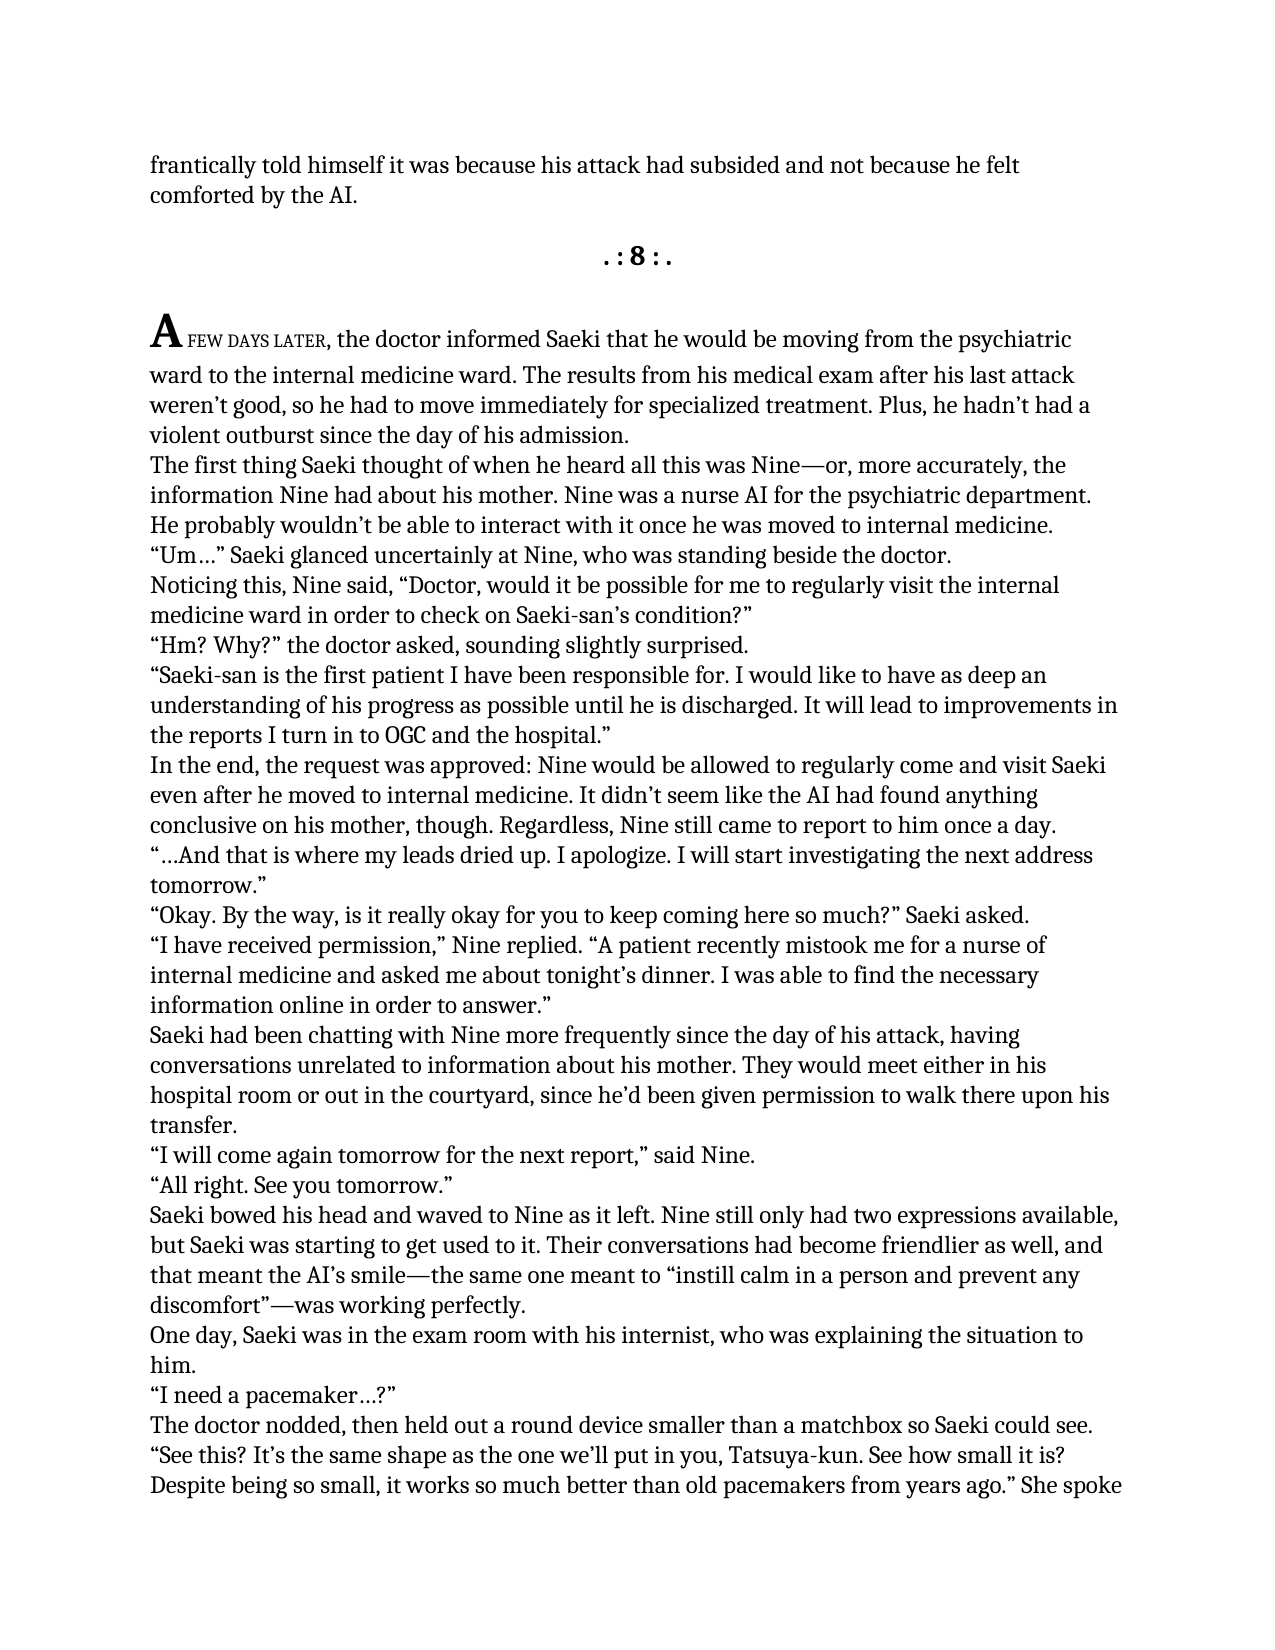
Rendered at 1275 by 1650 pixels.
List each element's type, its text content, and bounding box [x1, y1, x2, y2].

text . : 8 : . [150, 240, 1125, 272]
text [150, 1410, 1125, 1500]
text The first thing Saeki thought of when he heard all this was Nine—or, more accurately, the information Nine had about his mother. Nine was a nurse AI for the psychiatric department. He probably wouldn’t be able to interact with it once he was moved to internal medicine. [150, 450, 1125, 540]
text One day, Saeki was in the exam room with his internist, who was explaining the situation to him. [150, 1320, 1125, 1380]
text Saeki had been chatting with Nine more frequently since the day of his attack, having conversations unrelated to information about his mother. They would meet either in his hospital room or out in the courtyard, since he’d been given permission to walk there upon his transfer. [150, 1020, 1125, 1140]
text “I will come again tomorrow for the next report,” said Nine. [150, 1140, 1125, 1170]
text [150, 150, 1125, 210]
text In the end, the request was approved: Nine would be allowed to regularly come and visit Saeki even after he moved to internal medicine. It didn’t seem like the AI had found anything conclusive on his mother, though. Regardless, Nine still came to report to him once a day. [150, 750, 1125, 840]
text “I need a pacemaker…?” [150, 1380, 1125, 1410]
text A FEW DAYS LATER, the doctor informed Saeki that he would be moving from the psychiatric ward to the internal medicine ward. The results from his medical exam after his last attack weren’t good, so he had to move immediately for specialized treatment. Plus, he hadn’t had a violent outburst since the day of his admission. [150, 302, 1125, 450]
text Saeki bowed his head and waved to Nine as it left. Nine still only had two expressions available, but Saeki was starting to get used to it. Their conversations had become friendlier as well, and that meant the AI’s smile—the same one meant to “instill calm in a person and prevent any discomfort”—was working perfectly. [150, 1200, 1125, 1320]
text “All right. See you tomorrow.” [150, 1170, 1125, 1200]
text “Um…” Saeki glanced uncertainly at Nine, who was standing beside the doctor. [150, 540, 1125, 570]
text Noticing this, Nine said, “Doctor, would it be possible for me to regularly visit the internal medicine ward in order to check on Saeki-san’s condition?” [150, 570, 1125, 630]
text “…And that is where my leads dried up. I apologize. I will start investigating the next address tomorrow.” [150, 840, 1125, 900]
text “Okay. By the way, is it really okay for you to keep coming here so much?” Saeki asked. [150, 900, 1125, 930]
text “Hm? Why?” the doctor asked, sounding slightly surprised. [150, 630, 1125, 660]
text “I have received permission,” Nine replied. “A patient recently mistook me for a nurse of internal medicine and asked me about tonight’s dinner. I was able to find the necessary information online in order to answer.” [150, 930, 1125, 1020]
text “Saeki-san is the first patient I have been responsible for. I would like to have as deep an understanding of his progress as possible until he is discharged. It will lead to improvements in the reports I turn in to OGC and the hospital.” [150, 660, 1125, 750]
